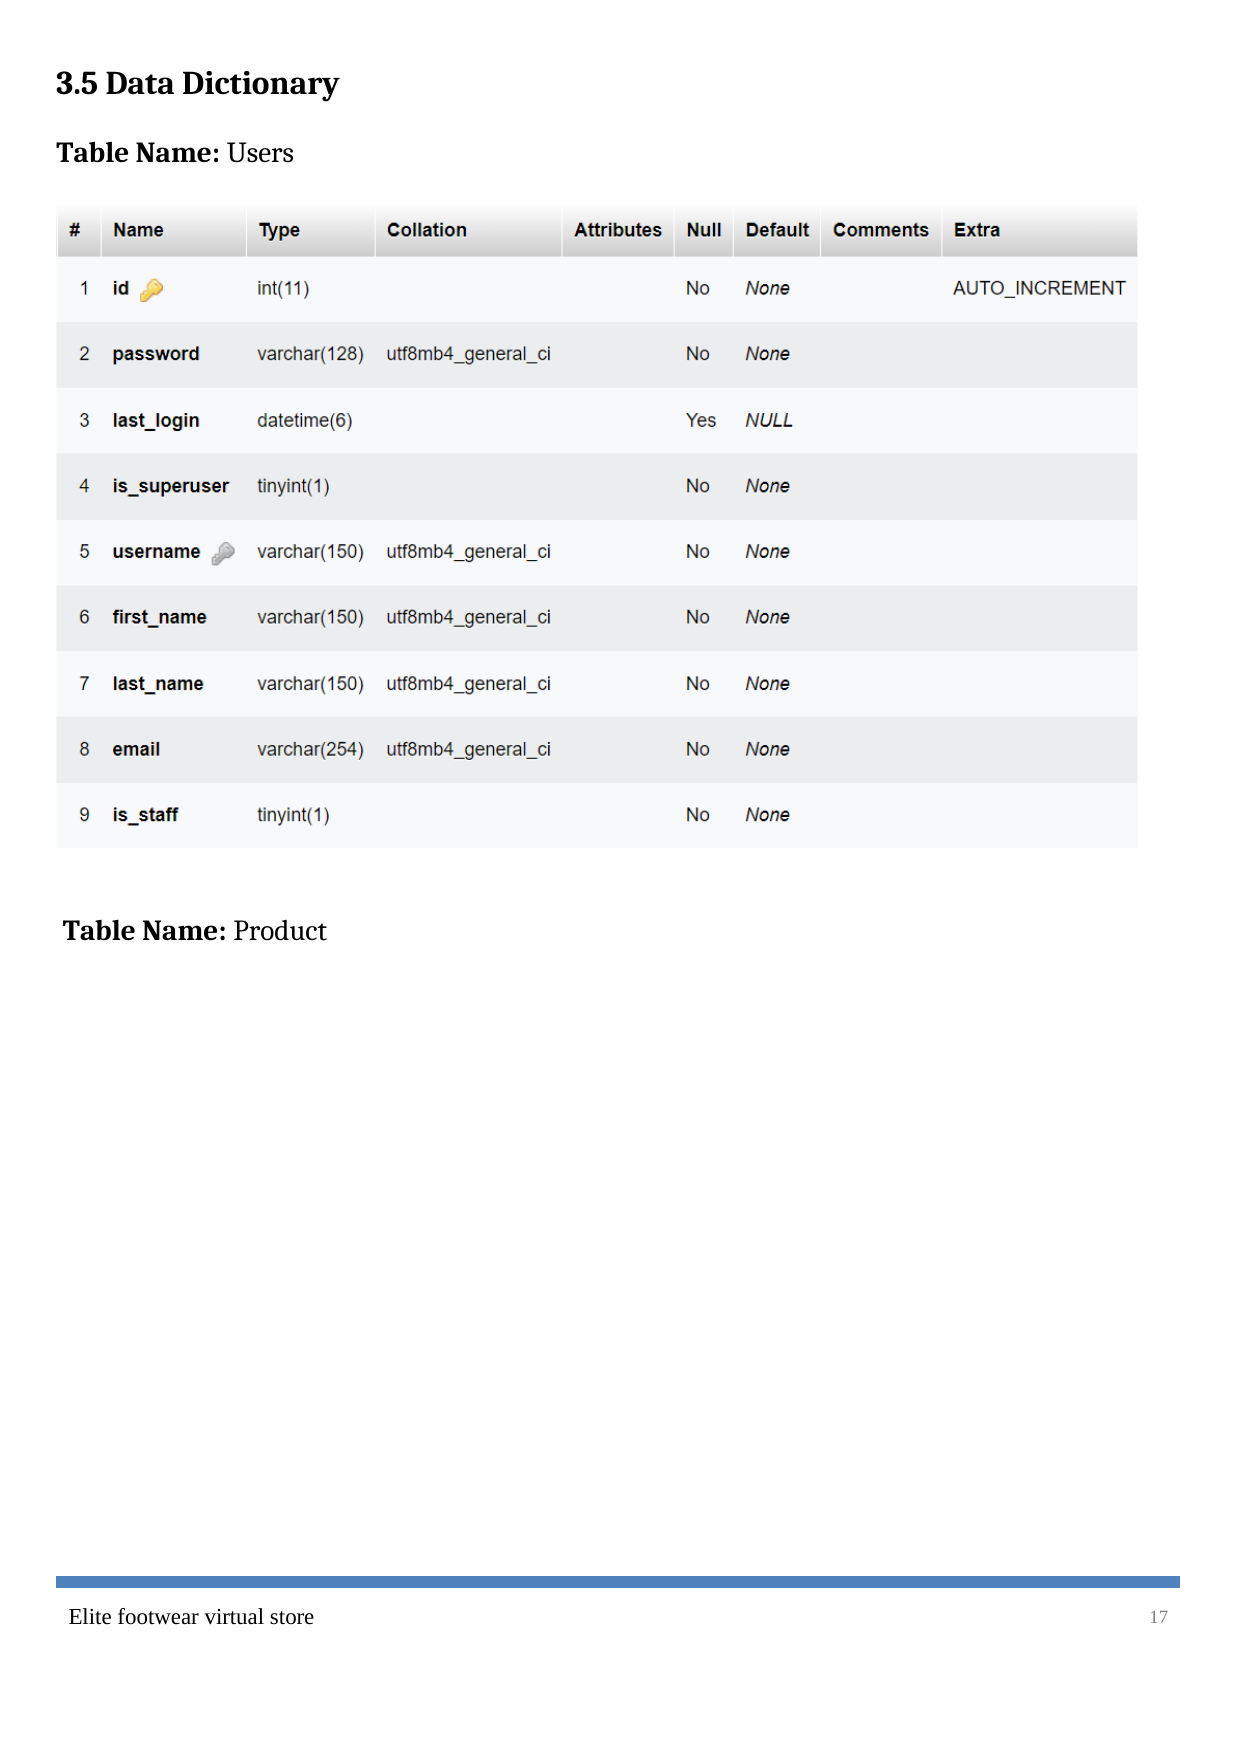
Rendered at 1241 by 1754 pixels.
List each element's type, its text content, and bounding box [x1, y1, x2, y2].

text 3.5 Data Dictionary [56, 64, 1180, 103]
text Table Name: Users [56, 136, 1180, 170]
text Table Name: Product [56, 914, 1180, 948]
picture [56, 203, 1138, 848]
